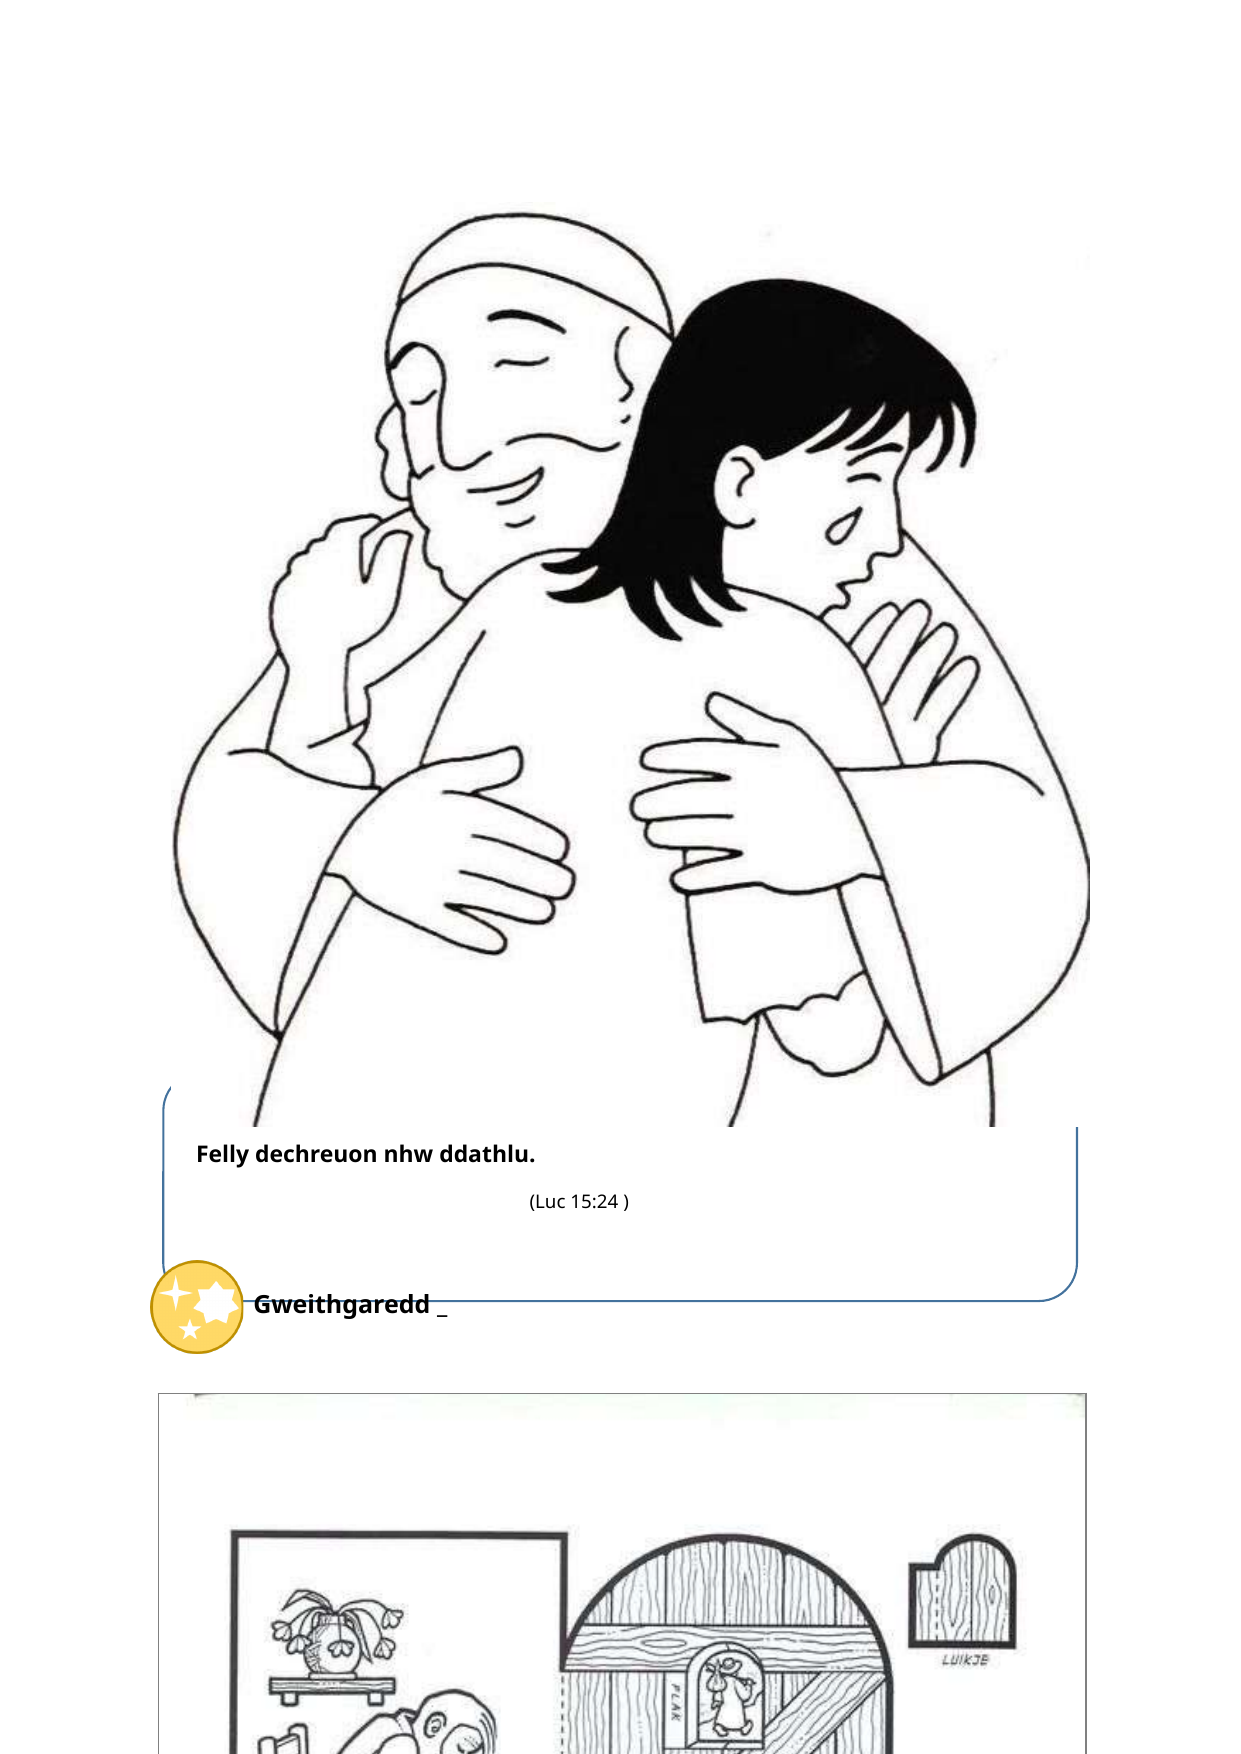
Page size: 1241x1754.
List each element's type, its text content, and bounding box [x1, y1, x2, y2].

picture [150, 1260, 244, 1354]
picture [171, 202, 1090, 1127]
text Gweithgaredd _ [244, 1287, 1090, 1321]
picture [159, 1394, 1085, 1754]
text Felly dechreuon nhw ddathlu. [150, 1138, 1090, 1169]
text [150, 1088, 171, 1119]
text (Luc 15:24 ) [150, 1188, 1090, 1214]
